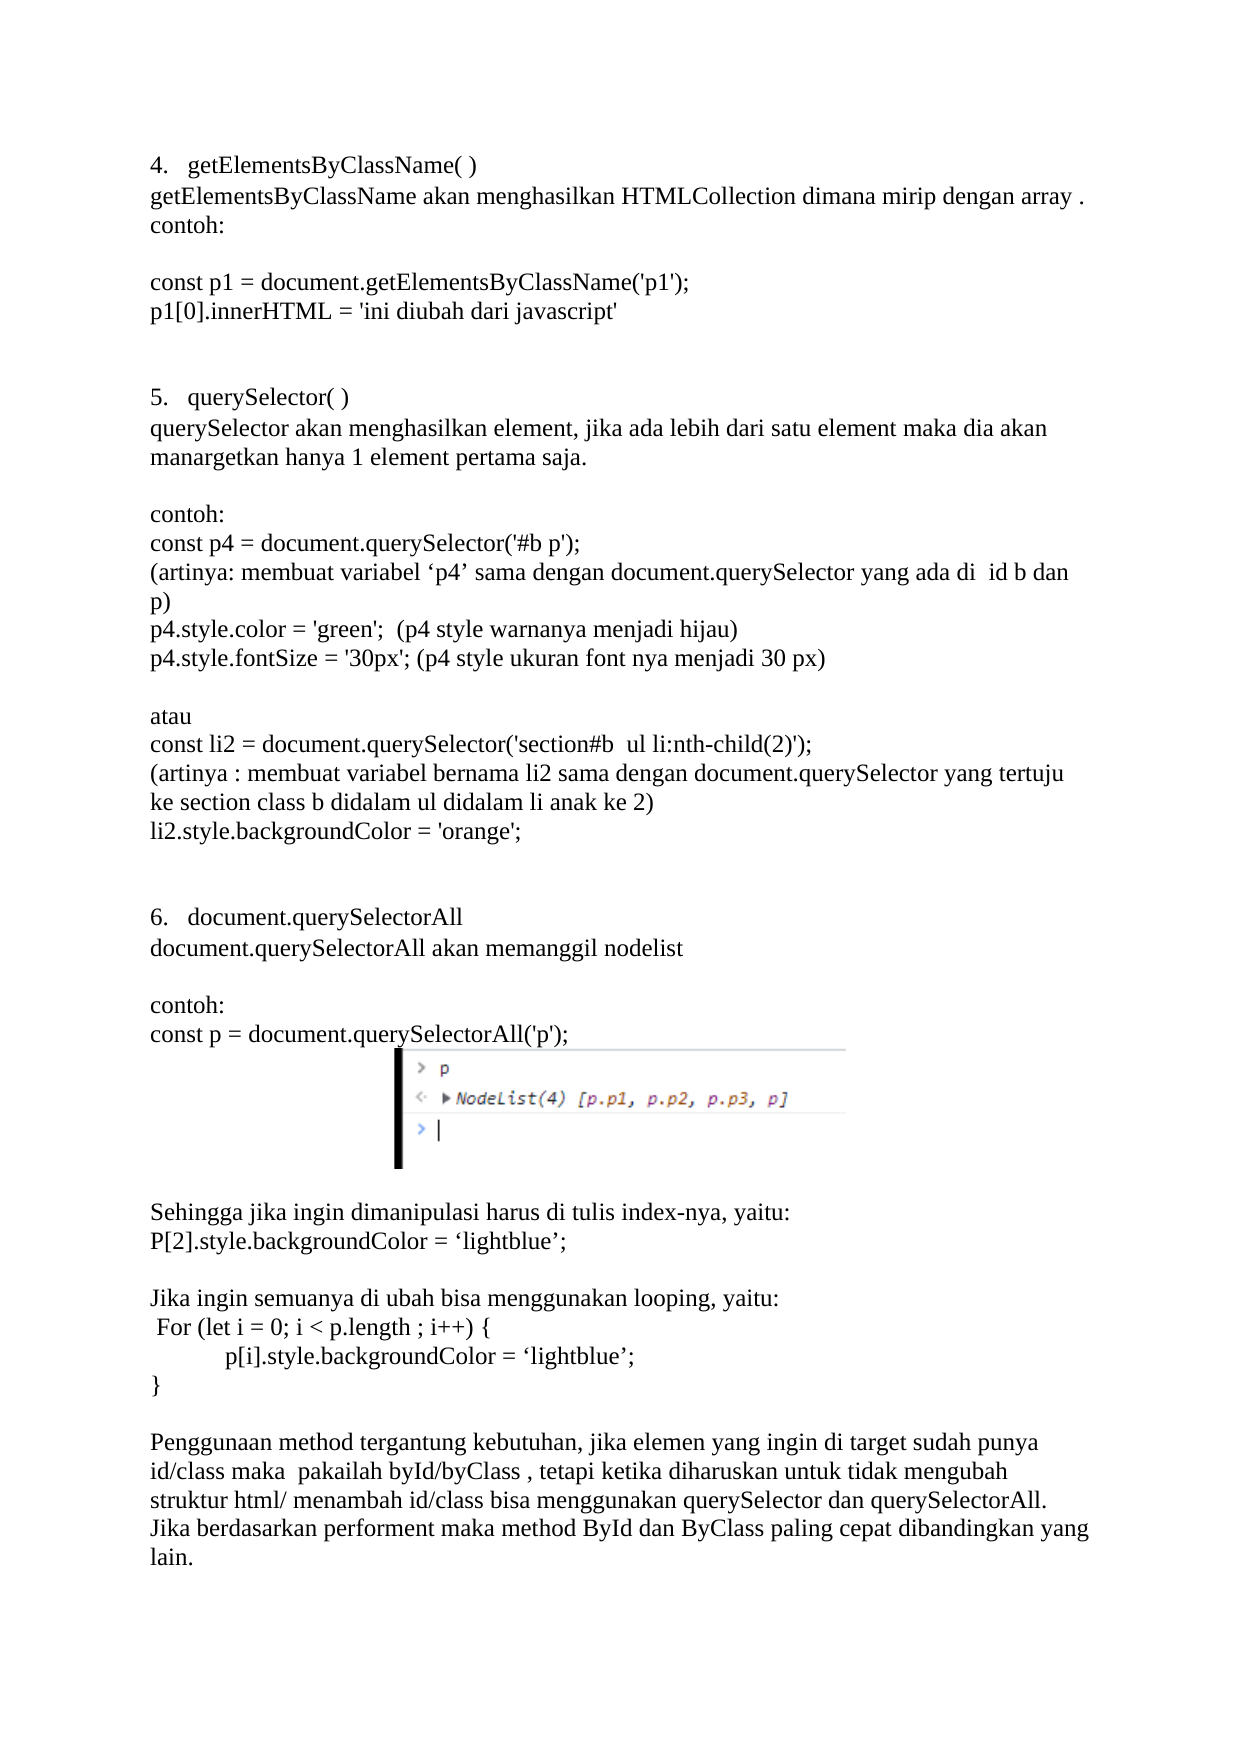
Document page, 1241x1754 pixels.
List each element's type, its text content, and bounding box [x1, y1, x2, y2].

text contoh: [150, 210, 1090, 238]
text p[i].style.backgroundColor = ‘lightblue’; [150, 1341, 1090, 1370]
text (artinya: membuat variabel ‘p4’ sama dengan document.querySelector yang ada di id b dan p) [150, 557, 1090, 614]
text li2.style.backgroundColor = 'orange'; [150, 816, 1090, 844]
text contoh: [150, 991, 1090, 1019]
text Sehingga jika ingin dimanipulasi harus di tulis index-nya, yaitu: [150, 1197, 1090, 1226]
text P[2].style.backgroundColor = ‘lightblue’; [150, 1226, 1090, 1255]
text const p4 = document.querySelector('#b p'); [150, 528, 1090, 557]
text querySelector akan menghasilkan element, jika ada lebih dari satu element maka dia akan manargetkan hanya 1 element pertama saja. [150, 413, 1090, 471]
text Jika berdasarkan performent maka method ById dan ByClass paling cepat dibandingkan yang lain. [150, 1513, 1090, 1571]
text contoh: [150, 499, 1090, 528]
text Penggunaan method tergantung kebutuhan, jika elemen yang ingin di target sudah punya id/class maka pakailah byId/byClass , tetapi ketika diharuskan untuk tidak mengubah struktur html/ menambah id/class bisa menggunakan querySelector dan querySelectorAll. [150, 1427, 1090, 1513]
text atau [150, 701, 1090, 729]
text (artinya : membuat variabel bernama li2 sama dengan document.querySelector yang tertuju ke section class b didalam ul didalam li anak ke 2) [150, 758, 1090, 816]
text p1[0].innerHTML = 'ini diubah dari javascript' [150, 296, 1090, 325]
text getElementsByClassName akan menghasilkan HTMLCollection dimana mirip dengan array . [150, 181, 1090, 210]
text p4.style.color = 'green'; (p4 style warnanya menjadi hijau) [150, 614, 1090, 643]
text Jika ingin semuanya di ubah bisa menggunakan looping, yaitu: [150, 1283, 1090, 1312]
text For (let i = 0; i < p.length ; i++) { [150, 1312, 1090, 1341]
text const p = document.querySelectorAll('p'); [150, 1019, 1090, 1048]
subtitle document.querySelectorAll [150, 902, 1090, 931]
text document.querySelectorAll akan memanggil nodelist [150, 933, 1090, 962]
subtitle querySelector( ) [150, 382, 1090, 411]
text p4.style.fontSize = '30px'; (p4 style ukuran font nya menjadi 30 px) [150, 643, 1090, 672]
subtitle getElementsByClassName( ) [150, 150, 1090, 179]
text const li2 = document.querySelector('section#b ul li:nth-child(2)'); [150, 729, 1090, 758]
text } [150, 1370, 1090, 1398]
picture [394, 1048, 846, 1169]
text const p1 = document.getElementsByClassName('p1'); [150, 267, 1090, 296]
